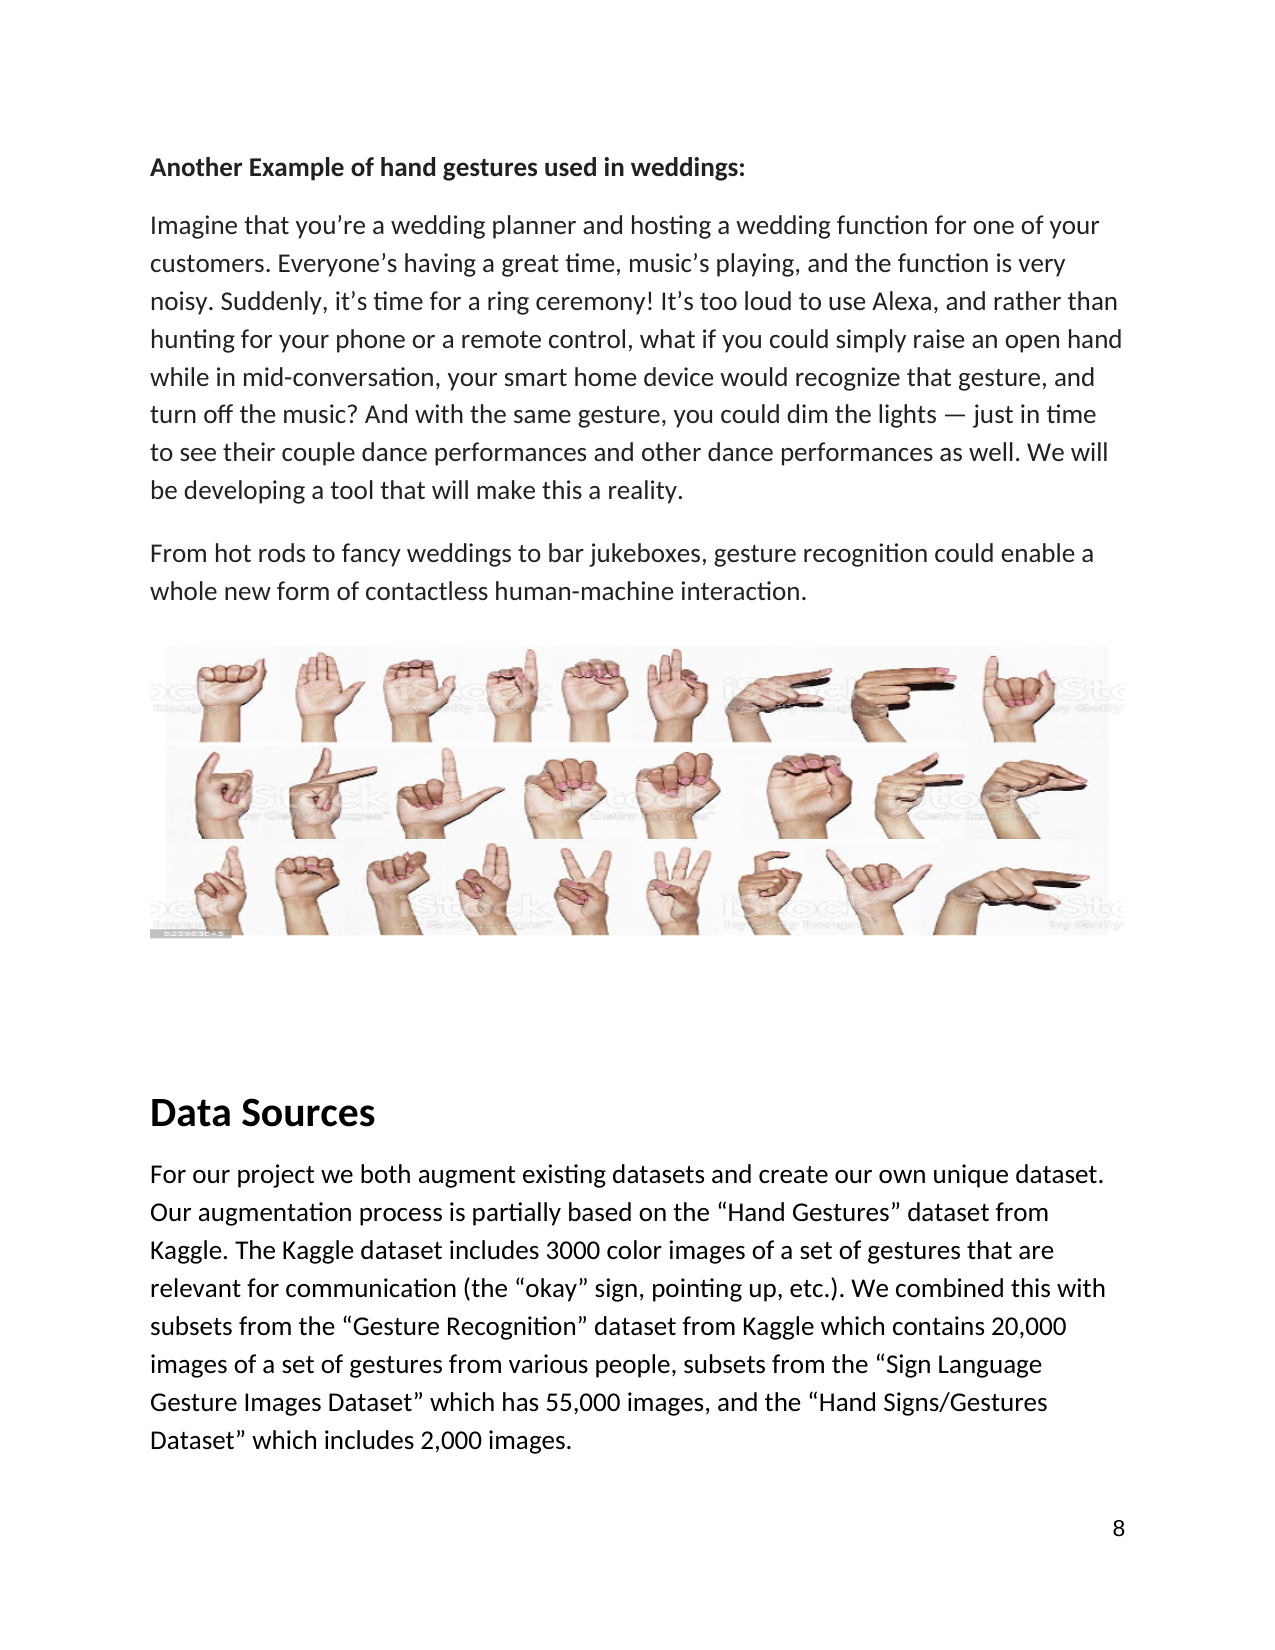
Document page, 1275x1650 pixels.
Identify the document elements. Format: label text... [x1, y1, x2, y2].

subtitle Data Sources [150, 1086, 1125, 1137]
text Imagine that you’re a wedding planner and hosting a wedding function for one of your customers. Everyone’s having a great time, music’s playing, and the function is very noisy. Suddenly, it’s time for a ring ceremony! It’s too loud to use Alexa, and rather than hunting for your phone or a remote control, what if you could simply raise an open hand while in mid-conversation, your smart home device would recognize that gesture, and turn off the music? And with the same gesture, you could dim the lights — just in time to see their couple dance performances and other dance performances as well. We will be developing a tool that will make this a reality. [150, 208, 1125, 506]
text For our project we both augment existing datasets and create our own unique dataset. Our augmentation process is partially based on the “Hand Gestures” dataset from Kaggle. The Kaggle dataset includes 3000 color images of a set of gestures that are relevant for communication (the “okay” sign, pointing up, etc.). We combined this with subsets from the “Gesture Recognition” dataset from Kaggle which contains 20,000 images of a set of gestures from various people, subsets from the “Sign Language Gesture Images Dataset” which has 55,000 images, and the “Hand Signs/Gestures Dataset” which includes 2,000 images. [150, 1157, 1125, 1456]
picture [150, 637, 1125, 945]
text From hot rods to fancy weddings to bar jukeboxes, gesture recognition could enable a whole new form of contactless human-machine interaction. [150, 536, 1125, 607]
text Another Example of hand gestures used in weddings: [150, 150, 1125, 183]
